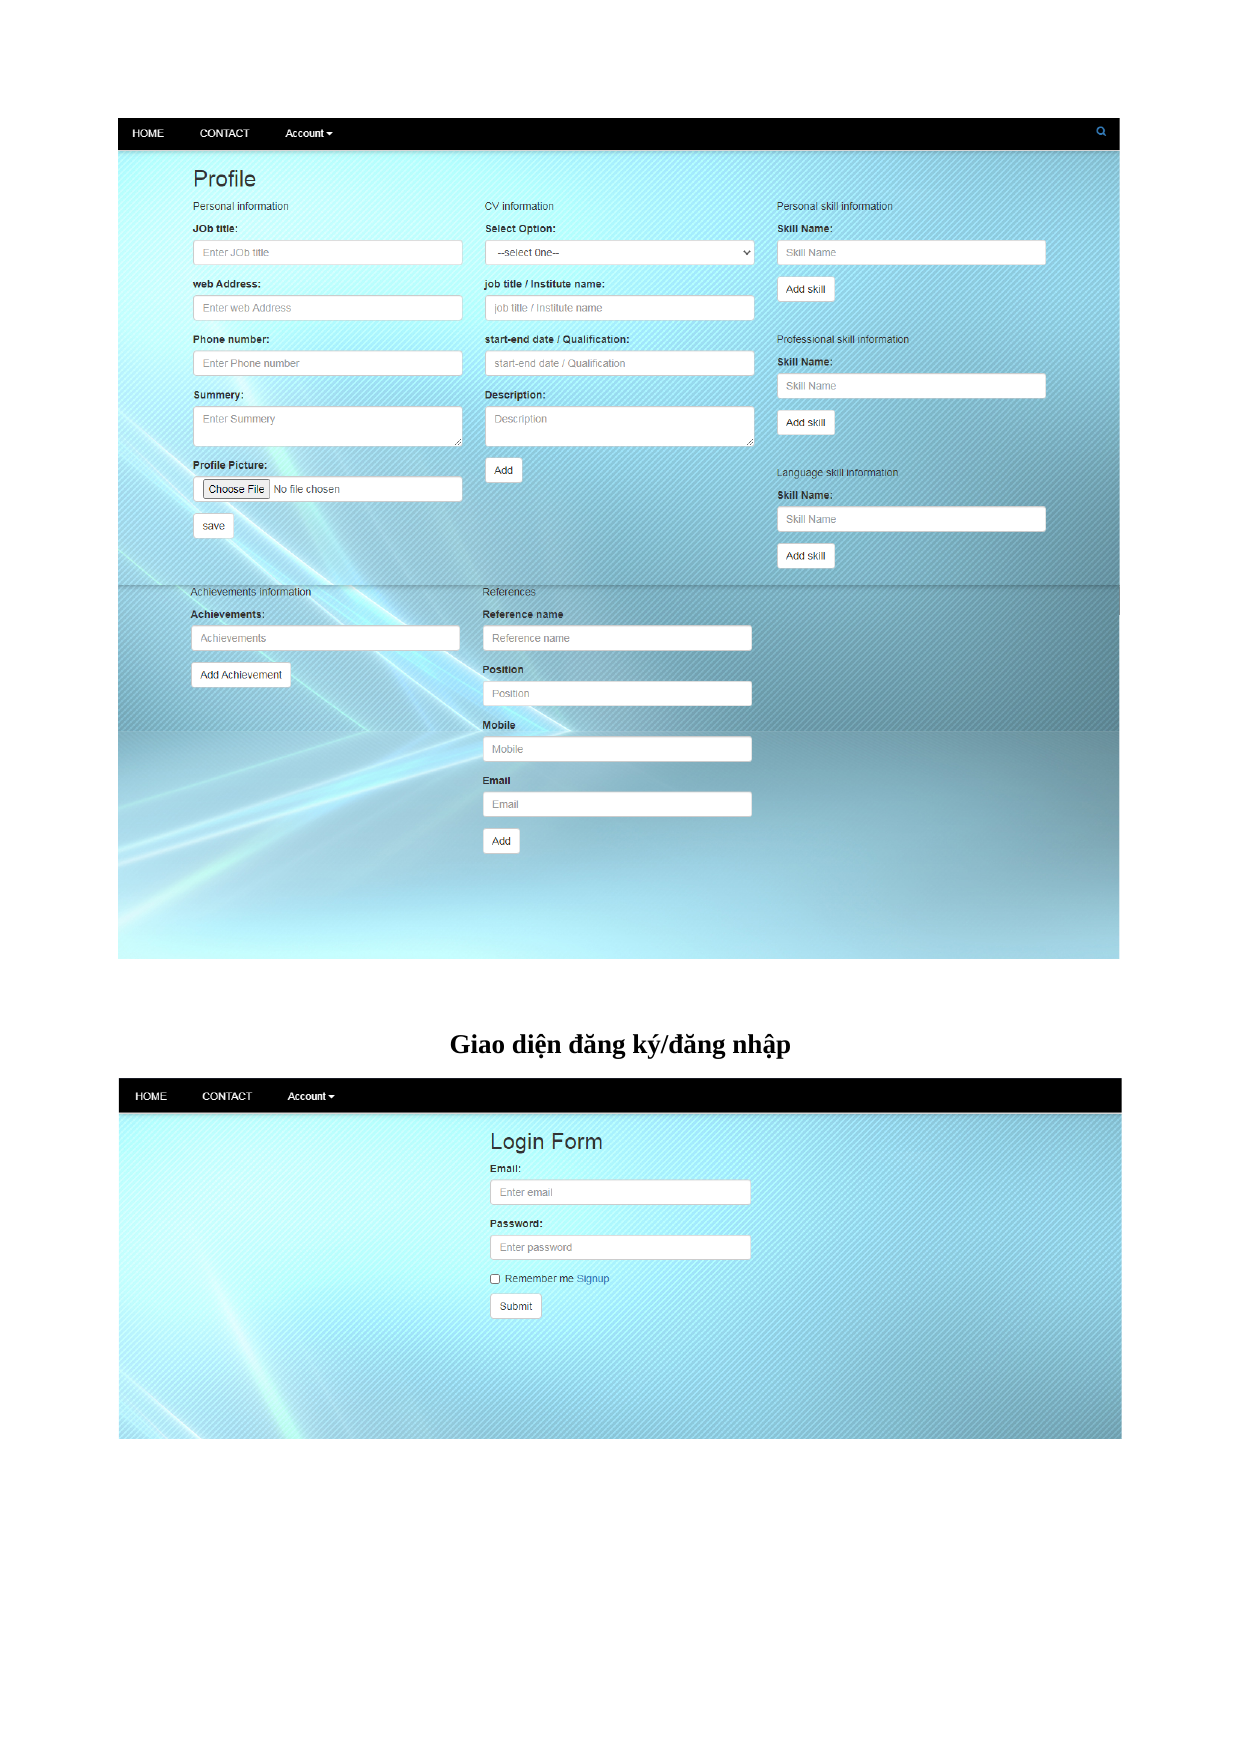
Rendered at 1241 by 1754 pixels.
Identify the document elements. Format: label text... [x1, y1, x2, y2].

picture [118, 1078, 1122, 1439]
text Giao diện đăng ký/đăng nhập [118, 1028, 1122, 1059]
picture [118, 118, 1120, 959]
